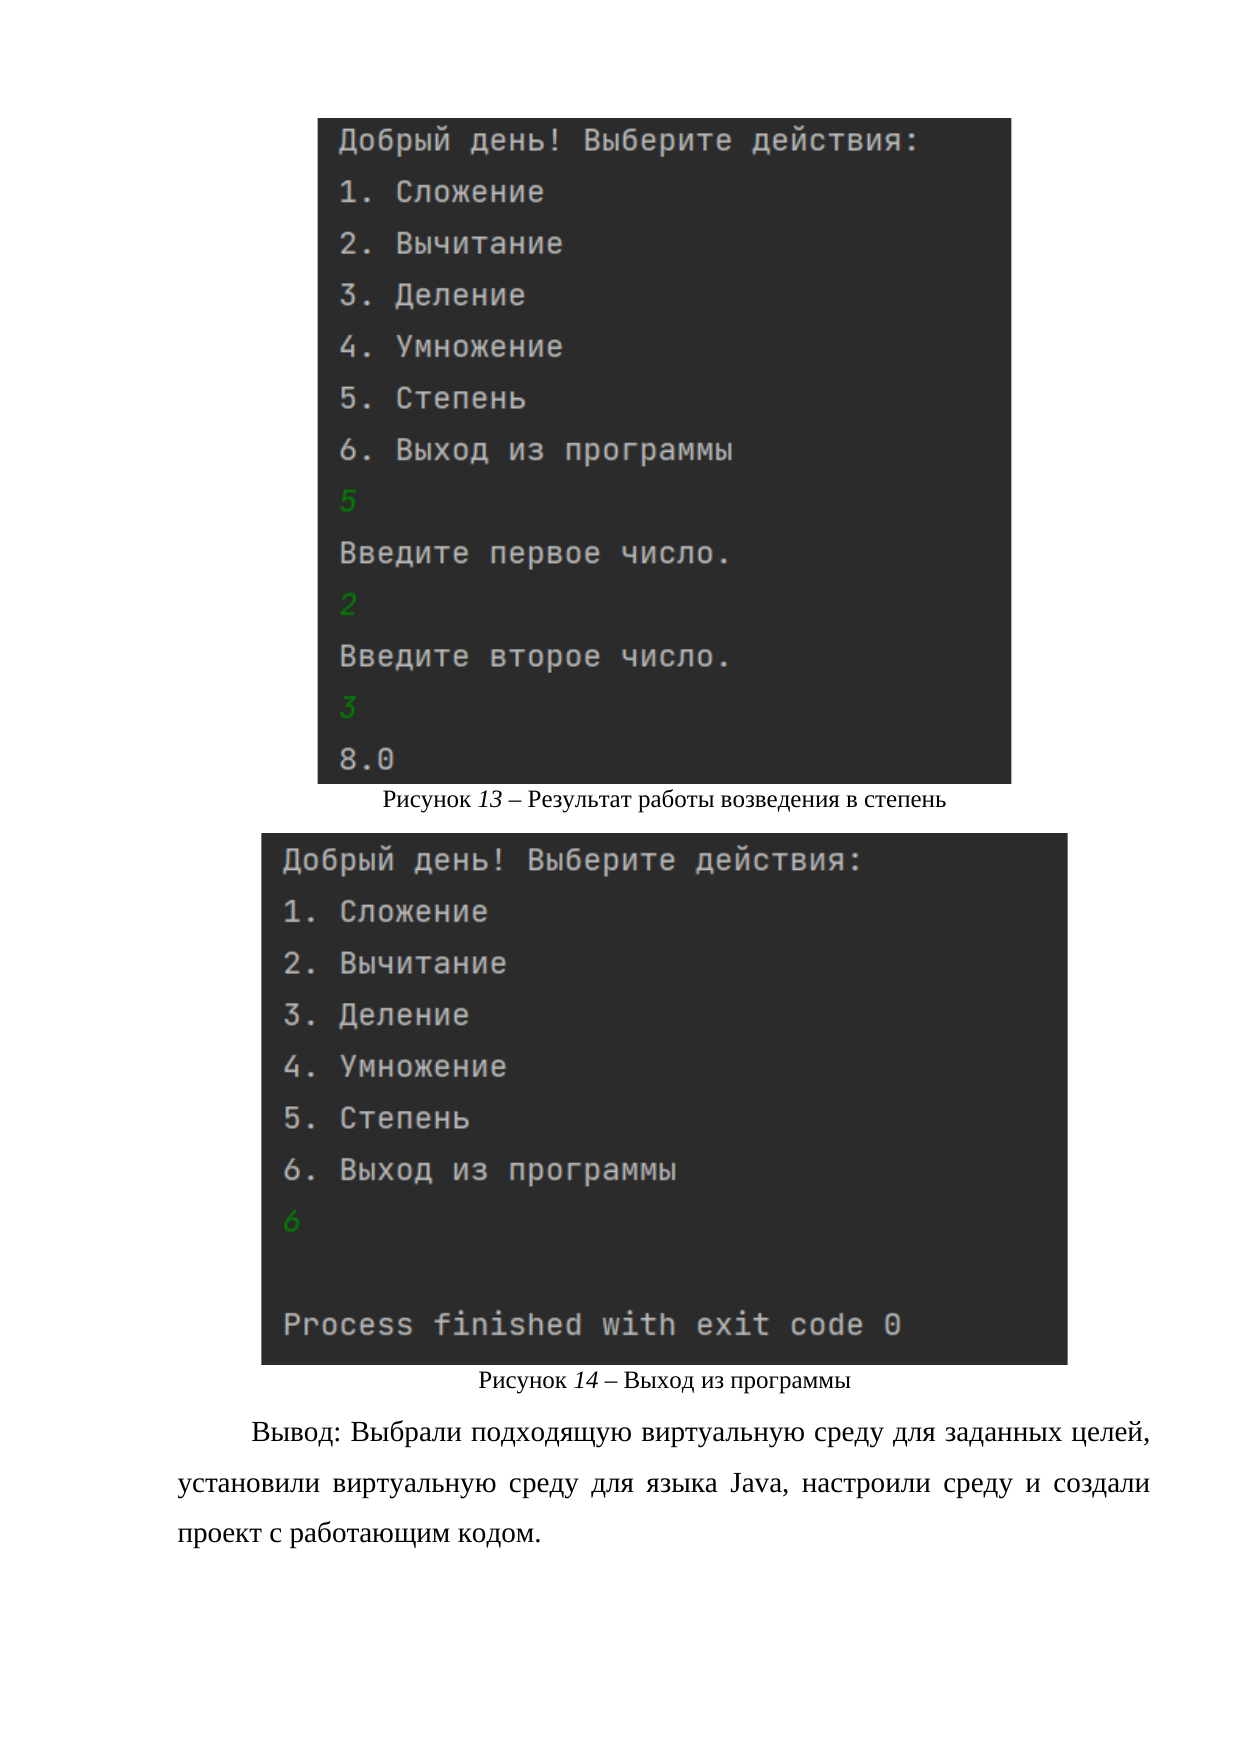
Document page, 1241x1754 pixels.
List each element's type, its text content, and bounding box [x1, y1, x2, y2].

text Вывод: Выбрали подходящую виртуальную среду для заданных целей, установили виртуальную среду для языка Java, настроили среду и создали проект c работающим кодом. [177, 1414, 1152, 1548]
picture [317, 118, 1012, 784]
text Рисунок 13 – Результат работы возведения в степень [177, 784, 1152, 813]
picture [261, 833, 1068, 1365]
text Рисунок 14 – Выход из программы [177, 1365, 1152, 1393]
